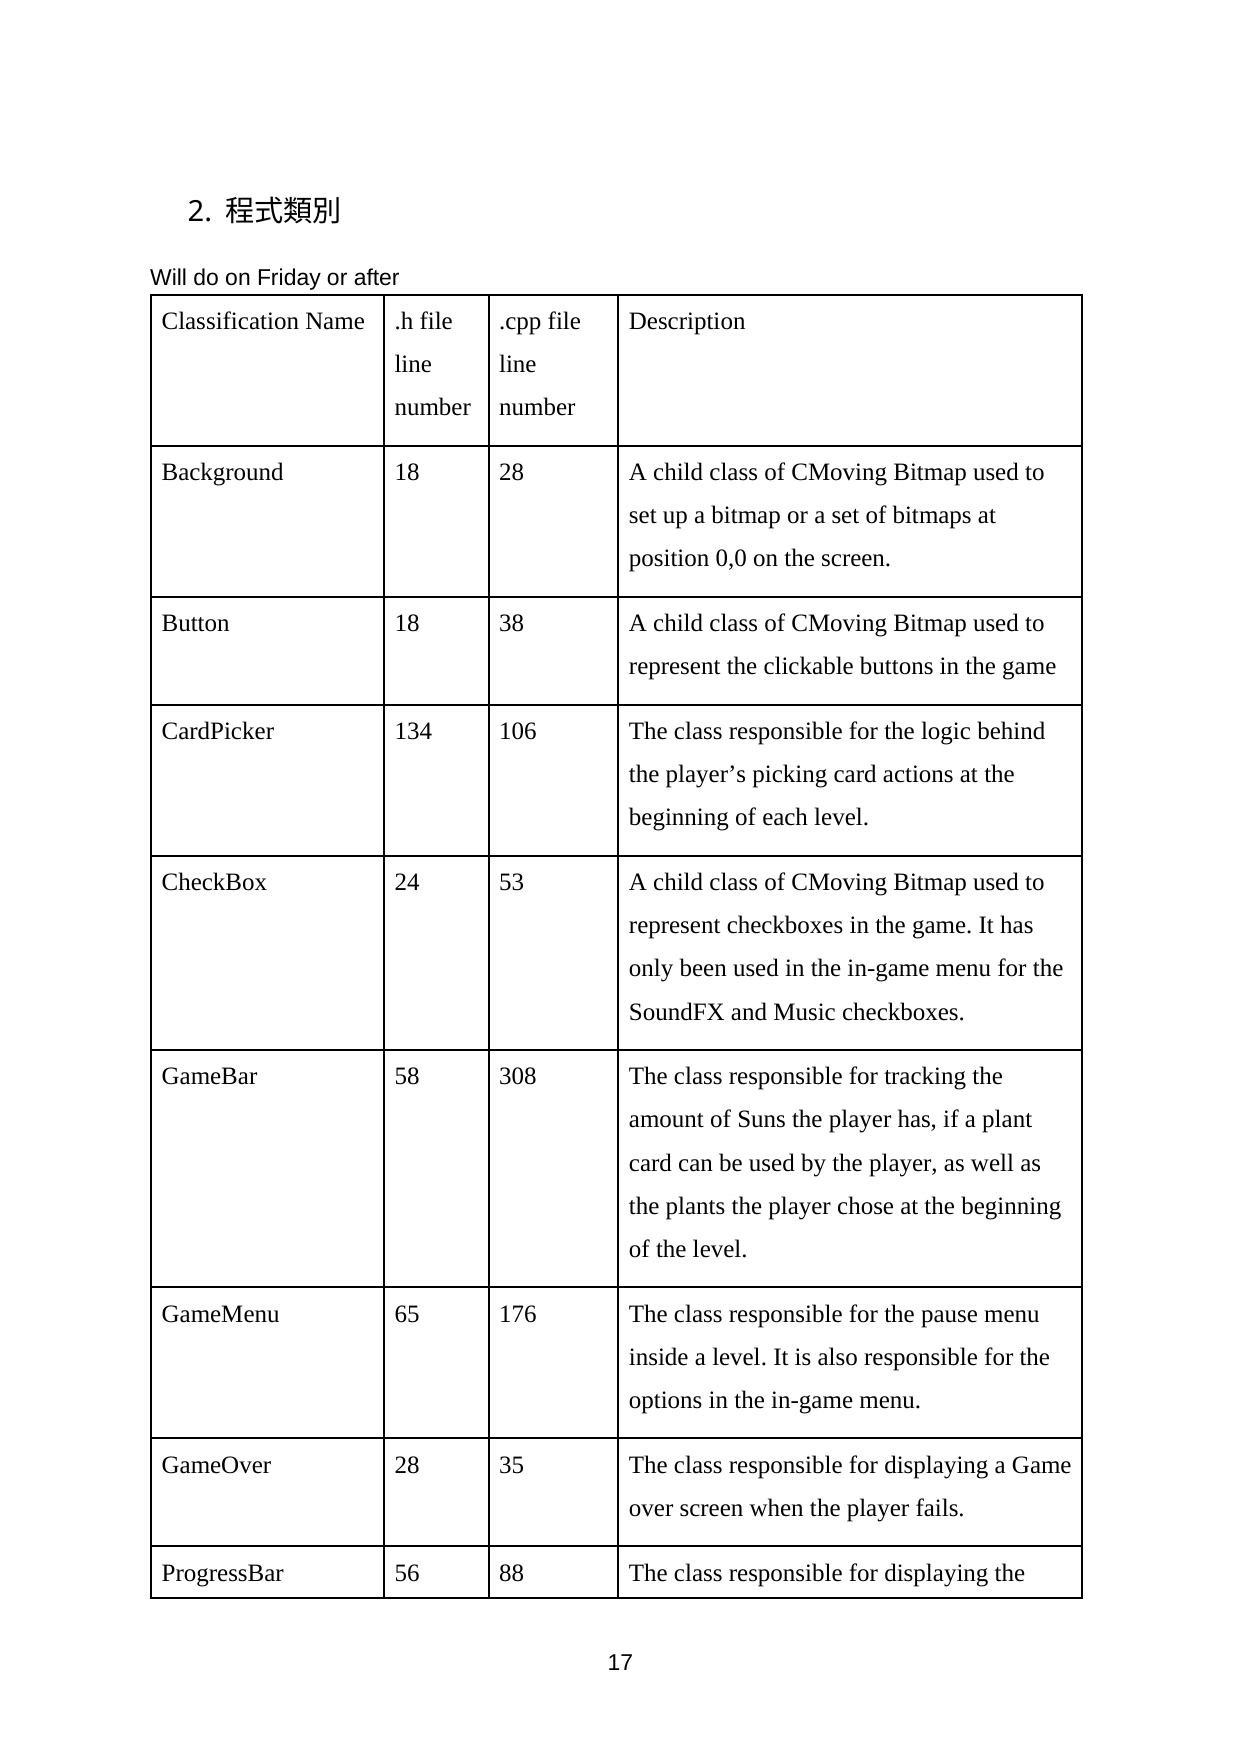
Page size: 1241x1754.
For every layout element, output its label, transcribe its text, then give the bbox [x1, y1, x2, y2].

table_cell 308 [490, 1051, 617, 1286]
table_cell 176 [490, 1288, 617, 1437]
table_header Classification Name [152, 296, 383, 445]
table_cell 18 [385, 598, 488, 704]
table_cell 18 [385, 447, 488, 596]
table_cell 106 [490, 706, 617, 855]
table_cell CheckBox [152, 857, 383, 1049]
subtitle 程式類別 [187, 187, 1090, 230]
table_cell 28 [490, 447, 617, 596]
table_cell A child class of CMoving Bitmap used to set up a bitmap or a set of bitmaps at position 0,0 on the screen. [619, 447, 1081, 596]
table_cell 134 [385, 706, 488, 855]
table_cell The class responsible for tracking the amount of Suns the player has, if a plant card can be used by the player, as well as the plants the player chose at the beginning of the level. [619, 1051, 1081, 1286]
table_cell 38 [490, 598, 617, 704]
table_cell A child class of CMoving Bitmap used to represent checkboxes in the game. It has only been used in the in-game menu for the SoundFX and Music checkboxes. [619, 857, 1081, 1049]
table_cell The class responsible for displaying a Game over screen when the player fails. [619, 1439, 1081, 1545]
table_cell The class responsible for the logic behind the player’s picking card actions at the beginning of each level. [619, 706, 1081, 855]
table_cell GameMenu [152, 1288, 383, 1437]
table_cell 28 [385, 1439, 488, 1545]
table_cell A child class of CMoving Bitmap used to represent the clickable buttons in the game [619, 598, 1081, 704]
table_header .cpp file line number [490, 296, 617, 445]
table_cell GameBar [152, 1051, 383, 1286]
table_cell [619, 1547, 1081, 1597]
table_cell 24 [385, 857, 488, 1049]
table_cell 56 [385, 1547, 488, 1597]
table_cell 65 [385, 1288, 488, 1437]
table_cell CardPicker [152, 706, 383, 855]
table_cell 53 [490, 857, 617, 1049]
text Will do on Friday or after [150, 263, 1090, 290]
table_cell The class responsible for the pause menu inside a level. It is also responsible for the options in the in-game menu. [619, 1288, 1081, 1437]
table_cell Background [152, 447, 383, 596]
table_cell ProgressBar [152, 1547, 383, 1597]
table_cell 58 [385, 1051, 488, 1286]
table_header Description [619, 296, 1081, 445]
table_header .h file line number [385, 296, 488, 445]
table_cell 88 [490, 1547, 617, 1597]
table_cell Button [152, 598, 383, 704]
table_cell 35 [490, 1439, 617, 1545]
table_cell GameOver [152, 1439, 383, 1545]
